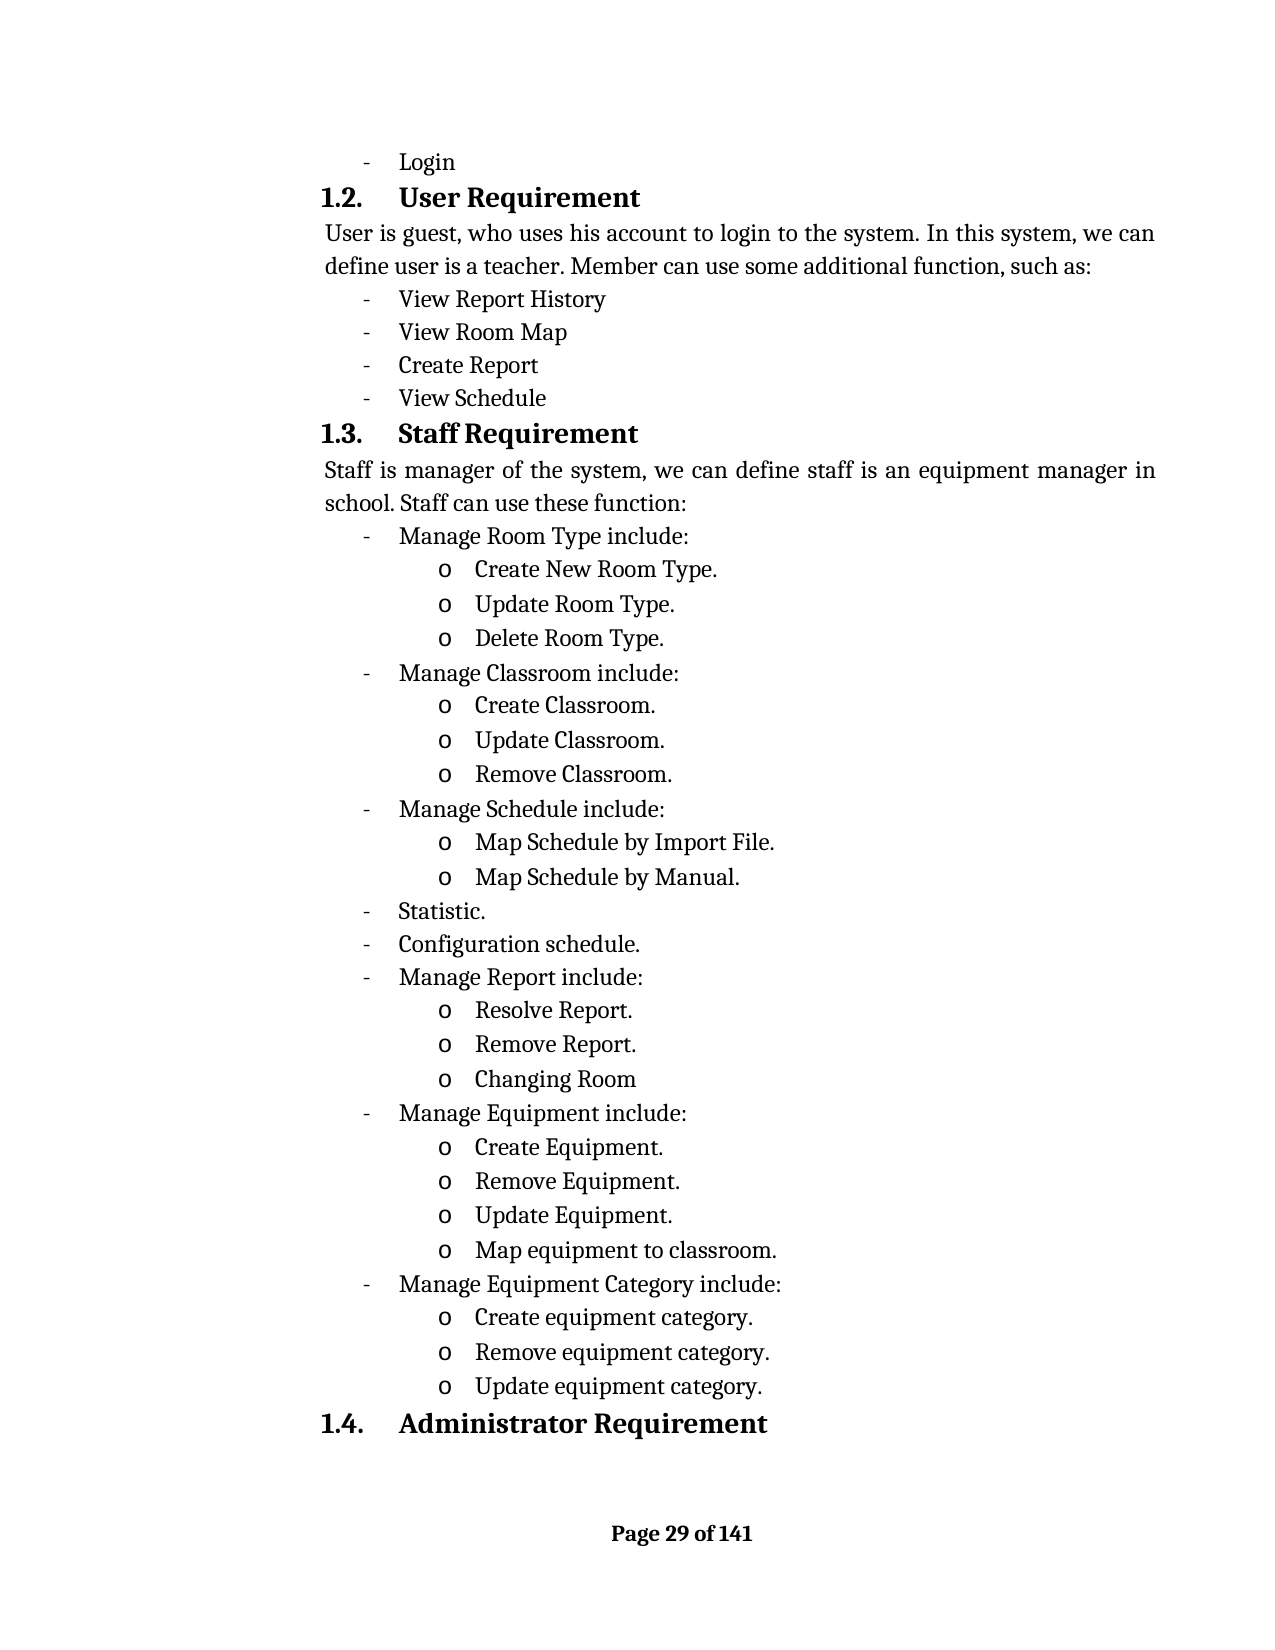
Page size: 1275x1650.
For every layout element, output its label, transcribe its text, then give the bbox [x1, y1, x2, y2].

list Statistic. [362, 897, 1157, 926]
list Manage Classroom include: [362, 658, 1157, 687]
list Staff Requirement [321, 417, 1157, 451]
list Delete Room Type. [437, 624, 1157, 654]
list Manage Room Type include: [362, 522, 1157, 551]
list View Report History [362, 285, 1157, 314]
list Remove Report. [437, 1030, 1157, 1060]
list Map Schedule by Import File. [437, 828, 1157, 858]
list Manage Schedule include: [362, 795, 1157, 824]
list Create equipment category. [437, 1303, 1157, 1333]
list Create New Room Type. [437, 555, 1157, 585]
list Manage Equipment include: [362, 1099, 1157, 1128]
list Create Report [362, 351, 1157, 380]
list Manage Equipment Category include: [362, 1270, 1157, 1299]
list Remove Equipment. [437, 1167, 1157, 1197]
list Resolve Report. [437, 996, 1157, 1026]
list Update Room Type. [437, 589, 1157, 619]
list Map Schedule by Manual. [437, 862, 1157, 892]
list User Requirement [321, 181, 1157, 214]
list Remove Classroom. [437, 760, 1157, 790]
list User is guest, who uses his account to login to the system. In this system, we can define user is a teacher. Member can use some additional function, such as: [325, 219, 1157, 281]
list Update equipment category. [437, 1372, 1157, 1402]
list Update Classroom. [437, 726, 1157, 756]
list Configuration schedule. [362, 930, 1157, 959]
list Map equipment to classroom. [437, 1236, 1157, 1266]
list Login [362, 148, 1157, 176]
list Create Classroom. [437, 691, 1157, 721]
list Update Equipment. [437, 1201, 1157, 1231]
list View Schedule [362, 384, 1157, 413]
list Remove equipment category. [437, 1338, 1157, 1368]
list Manage Report include: [362, 963, 1157, 992]
list Create Equipment. [437, 1132, 1157, 1162]
list Changing Room [437, 1065, 1157, 1095]
list Administrator Requirement [321, 1407, 1157, 1440]
list Staff is manager of the system, we can define staff is an equipment manager in school. Staff can use these function: [325, 456, 1157, 518]
list View Room Map [362, 318, 1157, 347]
